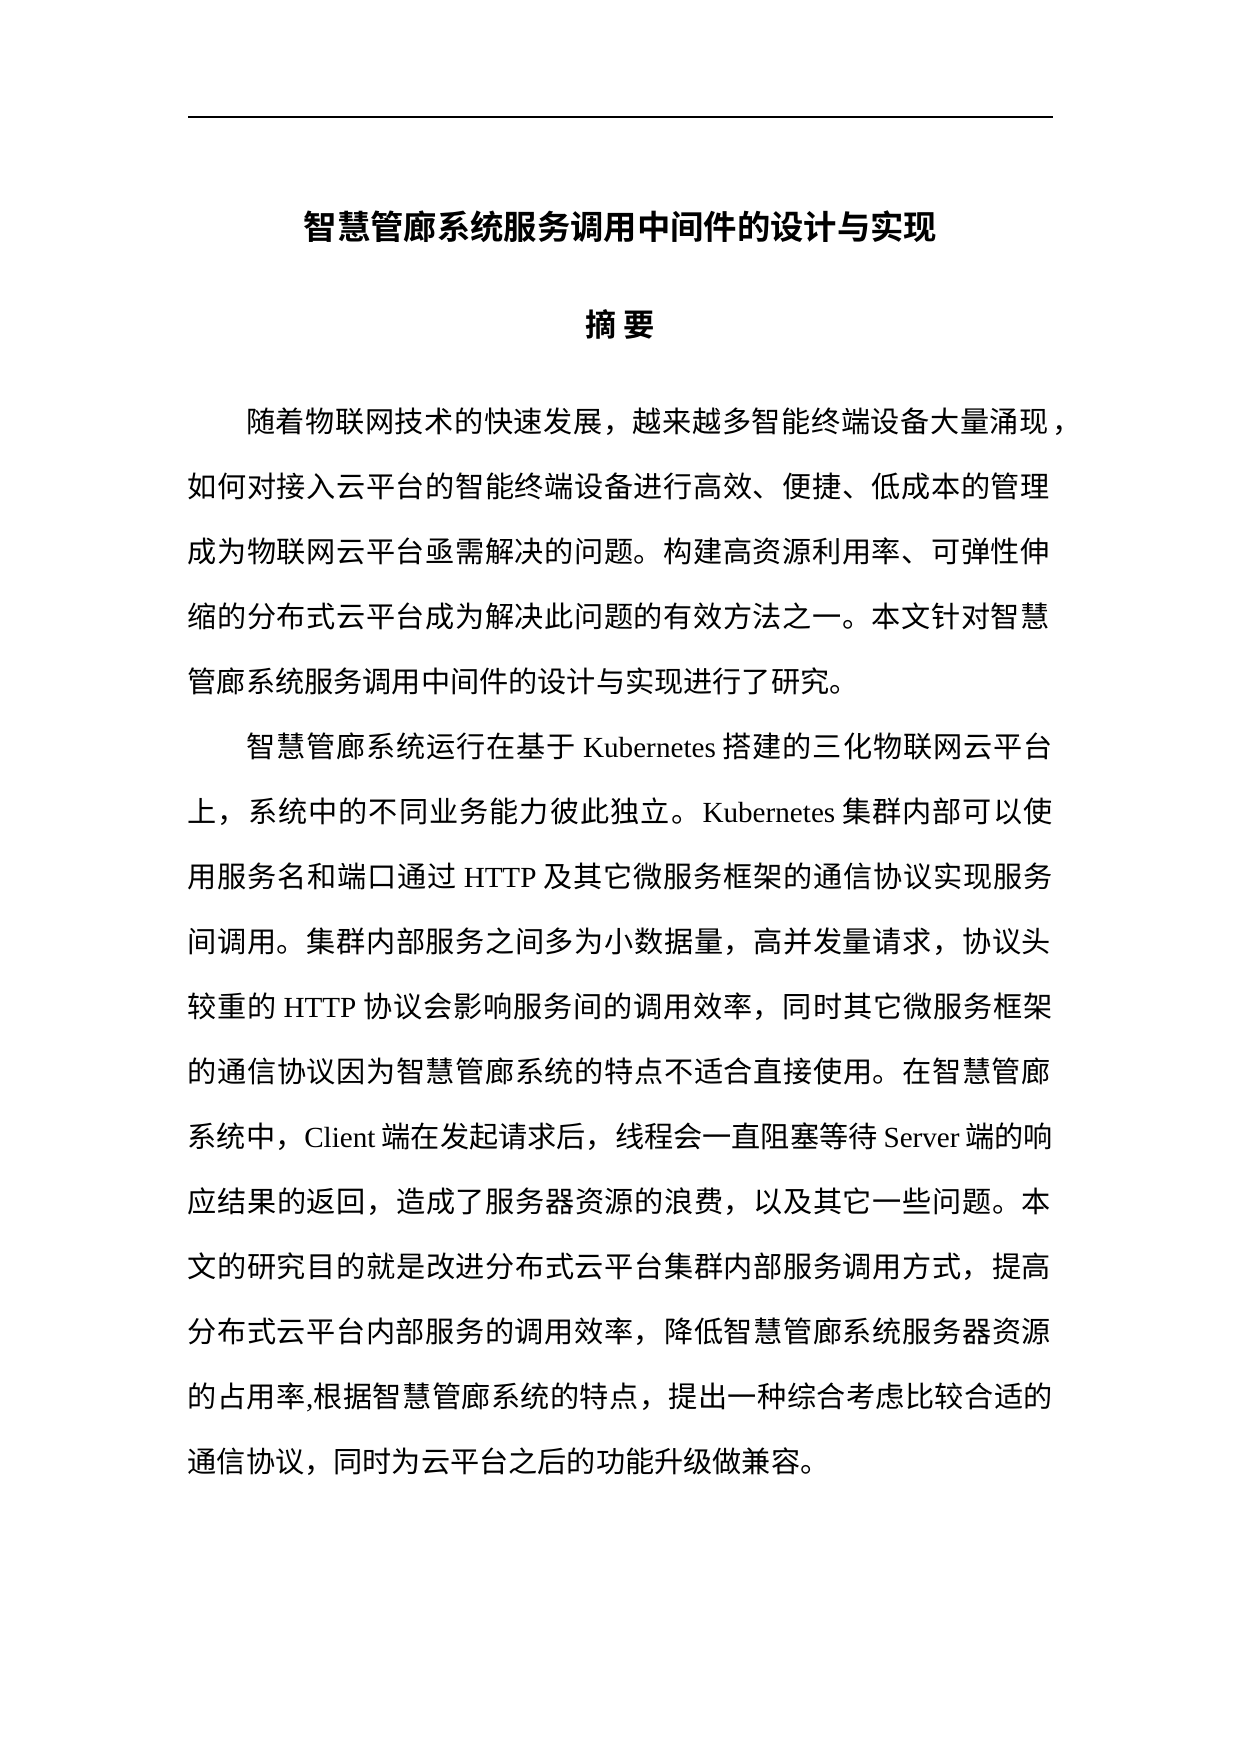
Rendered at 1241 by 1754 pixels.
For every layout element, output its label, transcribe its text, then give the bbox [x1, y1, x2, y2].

text 智慧管廊系统服务调用中间件的设计与实现 [187, 192, 1053, 257]
text 智慧管廊系统运行在基于Kubernetes搭建的三化物联网云平台上，系统中的不同业务能力彼此独立。Kubernetes集群内部可以使用服务名和端口通过HTTP及其它微服务框架的通信协议实现服务间调用。集群内部服务之间多为小数据量，高并发量请求，协议头较重的HTTP协议会影响服务间的调用效率，同时其它微服务框架的通信协议因为智慧管廊系统的特点不适合直接使用。在智慧管廊系统中，Client端在发起请求后，线程会一直阻塞等待Server端的响应结果的返回，造成了服务器资源的浪费，以及其它一些问题。本文的研究目的就是改进分布式云平台集群内部服务调用方式，提高分布式云平台内部服务的调用效率，降低智慧管廊系统服务器资源的占用率,根据智慧管廊系统的特点，提出一种综合考虑比较合适的通信协议，同时为云平台之后的功能升级做兼容。 [187, 712, 1053, 1492]
text 随着物联网技术的快速发展，越来越多智能终端设备大量涌现，如何对接入云平台的智能终端设备进行高效、便捷、低成本的管理成为物联网云平台亟需解决的问题。构建高资源利用率、可弹性伸缩的分布式云平台成为解决此问题的有效方法之一。本文针对智慧管廊系统服务调用中间件的设计与实现进行了研究。 [187, 387, 1053, 712]
text 摘 要 [187, 290, 1053, 355]
